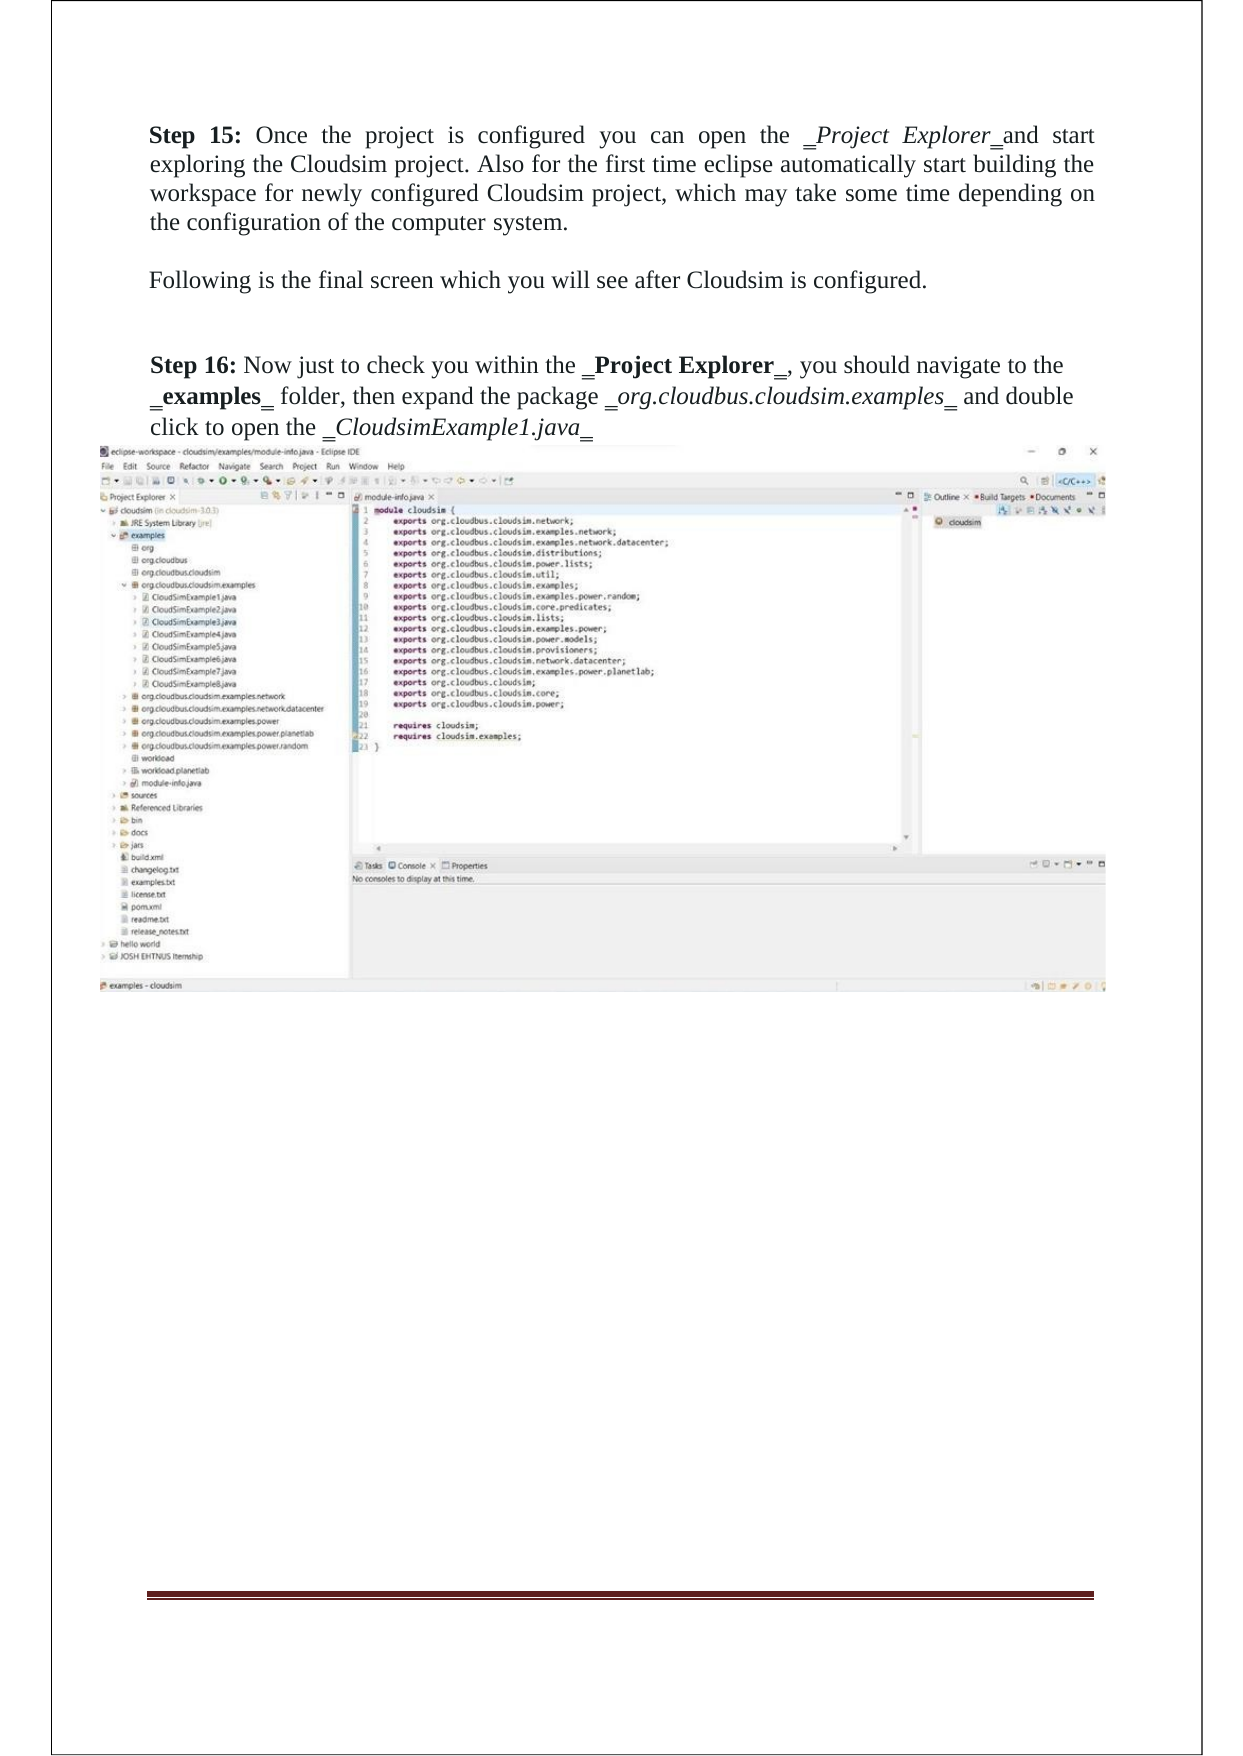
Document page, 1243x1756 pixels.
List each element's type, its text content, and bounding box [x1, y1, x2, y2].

text Step 16: Now just to check you within the ‗Project Explorer‗, you should navigate to the [150, 350, 1205, 379]
text ‗examples‗ folder, then expand the package ‗org.cloudbus.cloudsim.examples‗ and double click to open the ‗CloudsimExample1.java‗ [150, 381, 1078, 441]
text Following is the final screen which you will see after Cloudsim is configured. [148, 265, 1205, 294]
text Step 15: Once the project is configured you can open the ‗Project Explorer‗and start exploring the Cloudsim project. Also for the first time eclipse automatically start building the workspace for newly configured Cloudsim project, which may take some time depending on the configuration of the computer system. [148, 120, 1096, 235]
picture [100, 445, 1106, 992]
